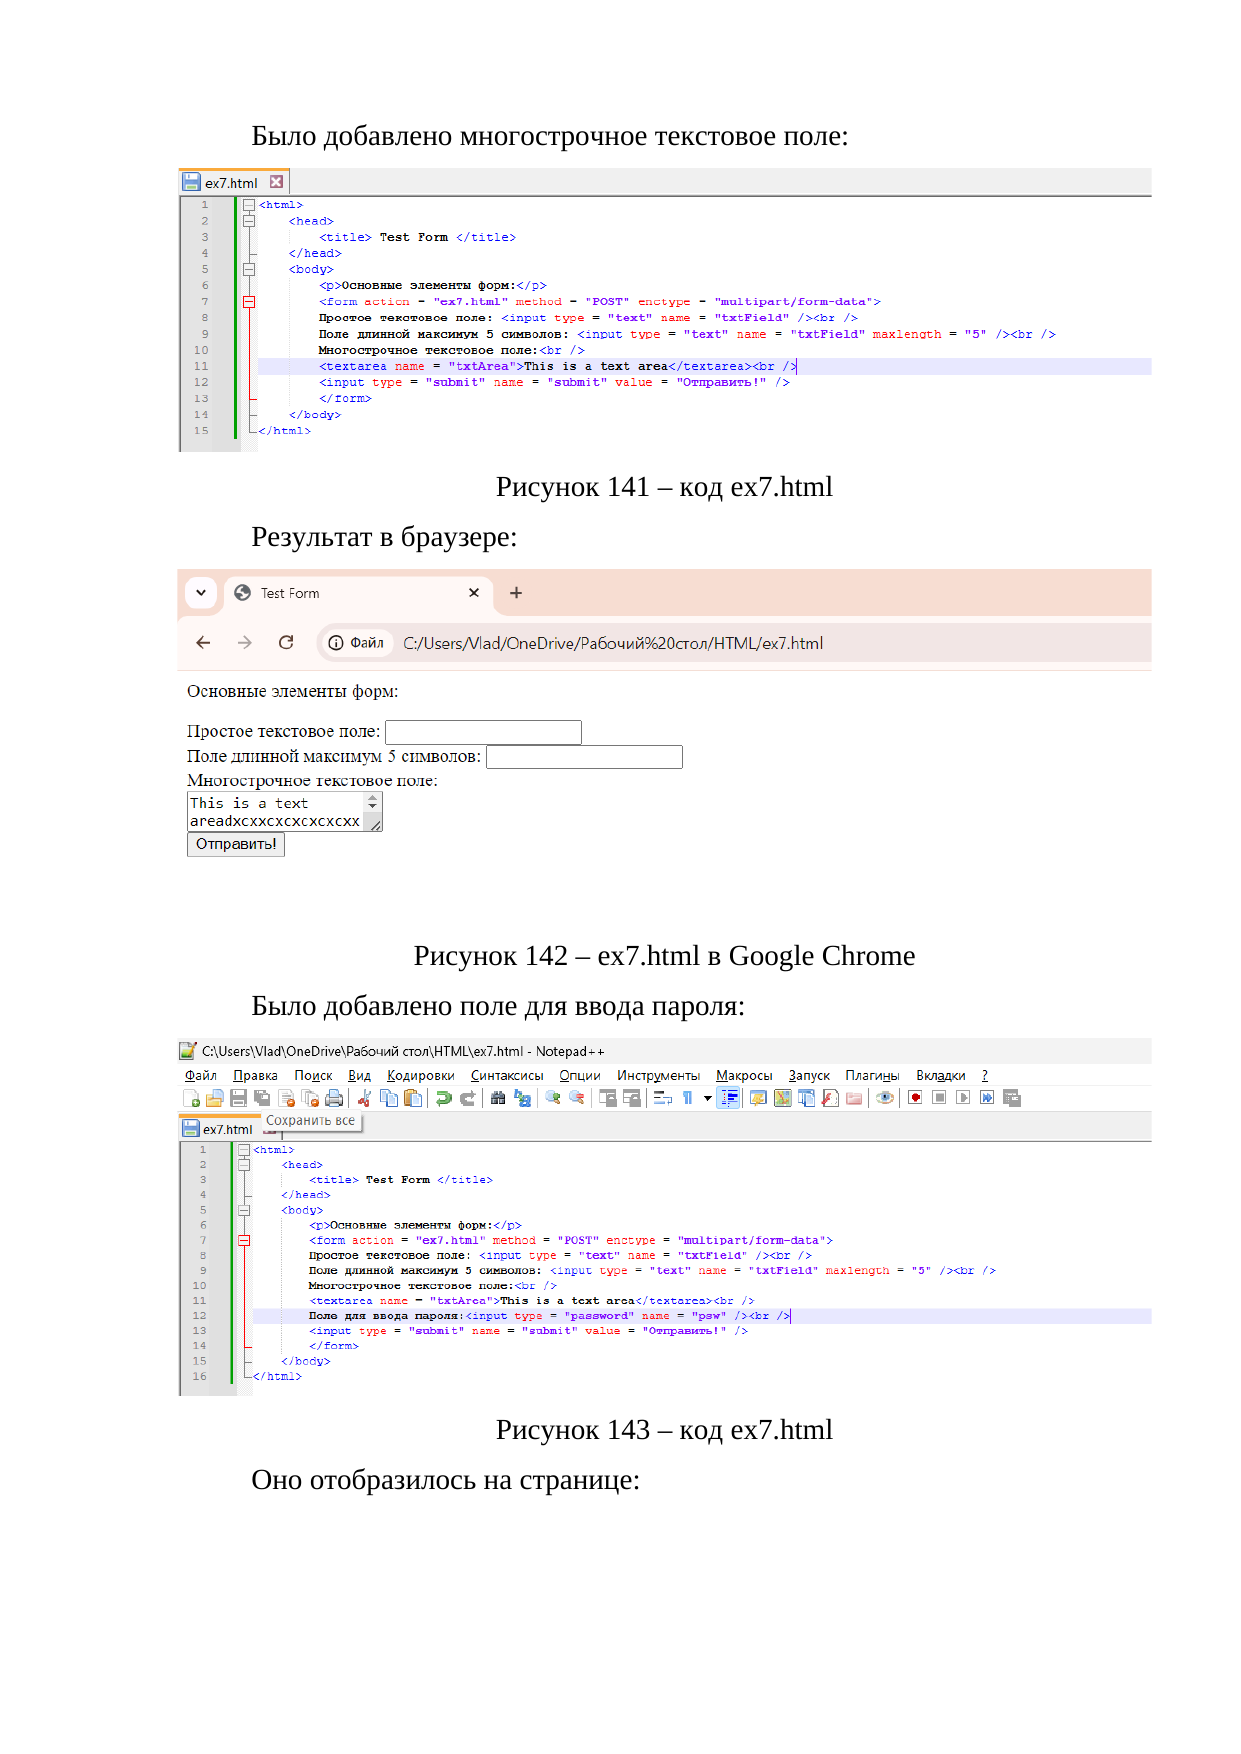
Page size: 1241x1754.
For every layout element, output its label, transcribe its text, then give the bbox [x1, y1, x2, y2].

text Результат в браузере: [177, 519, 1152, 553]
text Было добавлено поле для ввода пароля: [177, 988, 1152, 1022]
text Было добавлено многострочное текстовое поле: [177, 118, 1152, 152]
picture [177, 168, 1152, 452]
picture [177, 569, 1152, 922]
text Рисунок 141 – код ex7.html [177, 469, 1152, 502]
text Рисунок 143 – код ex7.html [177, 1412, 1152, 1446]
picture [177, 1038, 1152, 1396]
text Рисунок 142 – ex7.html в Google Chrome [177, 938, 1152, 972]
text Оно отобразилось на странице: [177, 1462, 1152, 1496]
